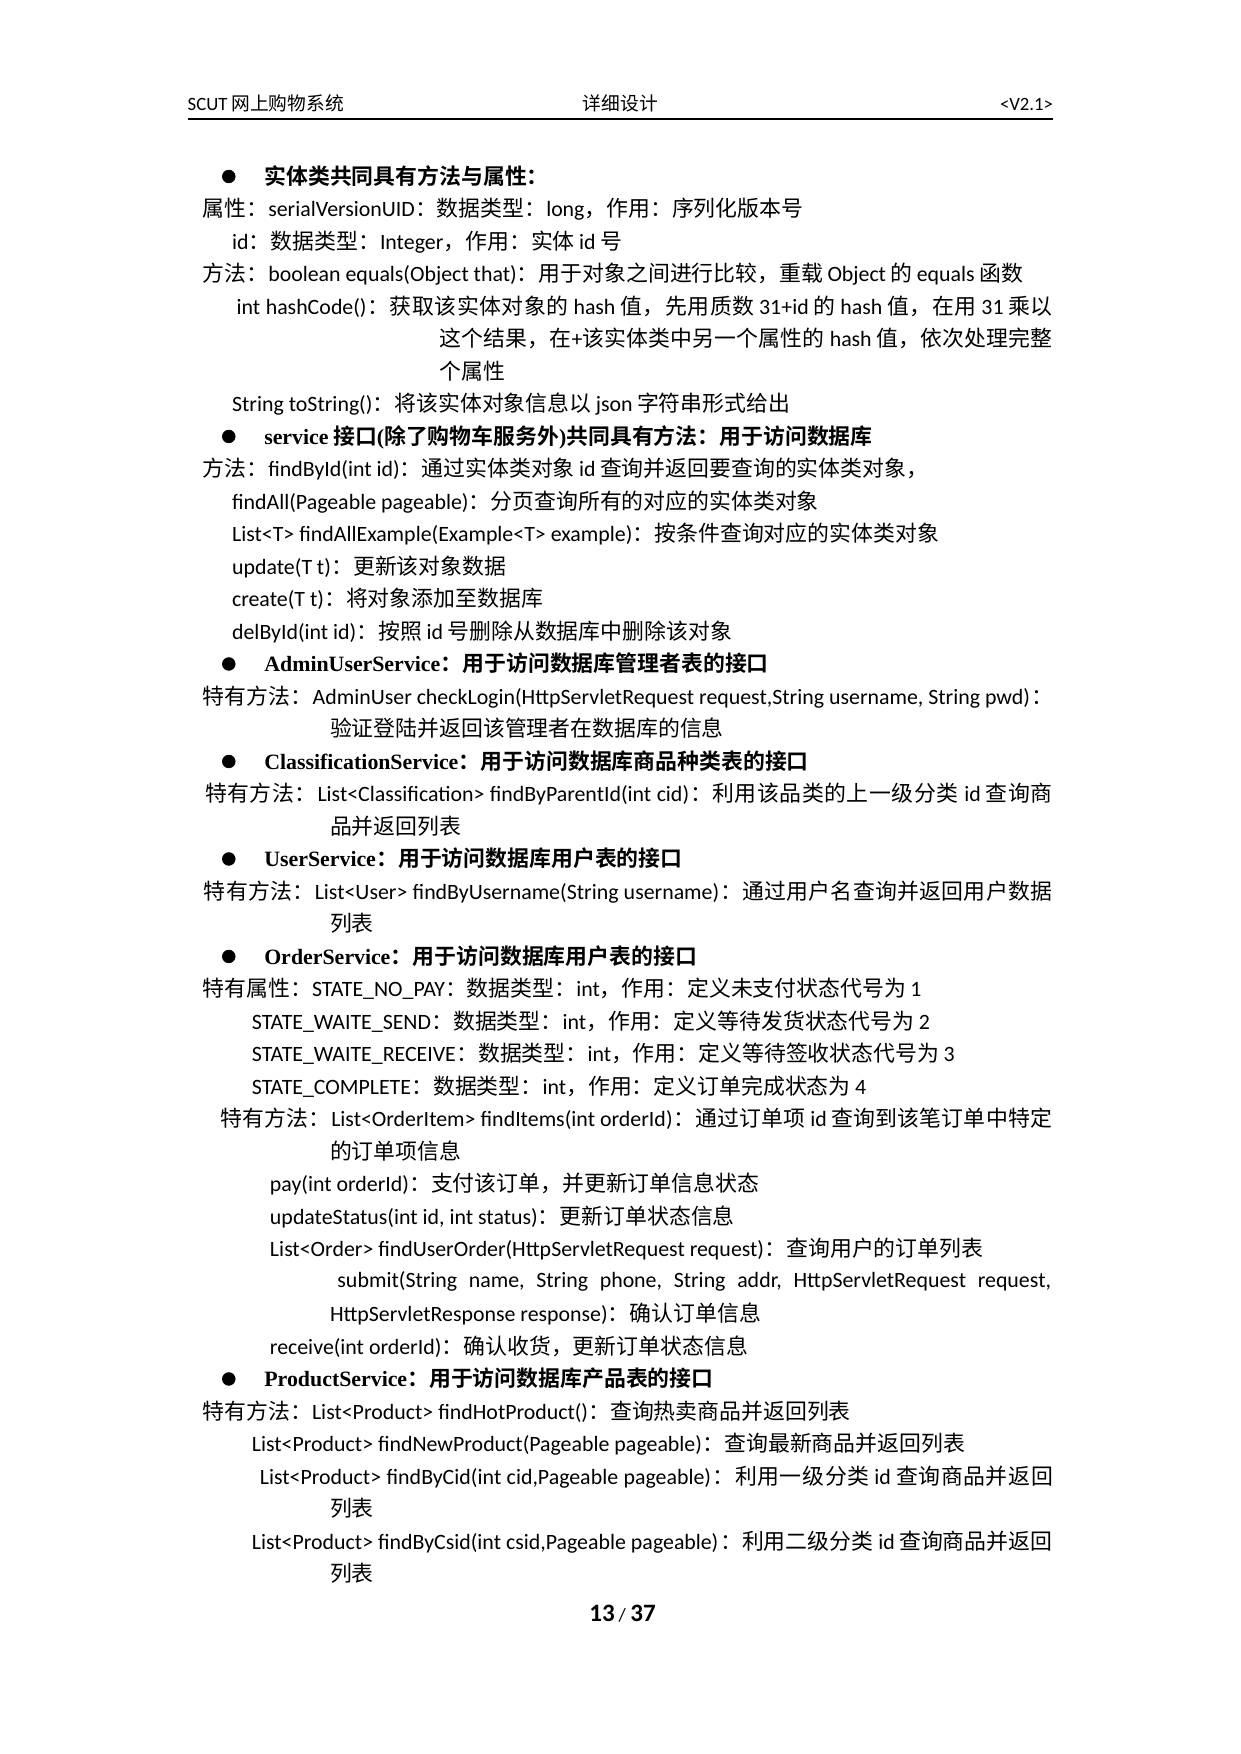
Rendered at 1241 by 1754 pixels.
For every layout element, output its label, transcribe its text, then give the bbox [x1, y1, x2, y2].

list service接口(除了购物车服务外)共同具有方法：用于访问数据库 [220, 418, 1053, 451]
text update(T t)：更新该对象数据 [187, 548, 1053, 581]
list 实体类共同具有方法与属性： [220, 158, 1053, 191]
text 方法：findById(int id)：通过实体类对象id查询并返回要查询的实体类对象， [187, 451, 1053, 483]
text receive(int orderId)：确认收货，更新订单状态信息 [220, 1328, 1053, 1361]
text List<Product> findByCid(int cid,Pageable pageable)：利用一级分类id查询商品并返回列表 [187, 1458, 1053, 1523]
text create(T t)：将对象添加至数据库 [187, 581, 1053, 613]
text 特有属性：STATE_NO_PAY：数据类型：int，作用：定义未支付状态代号为1 [187, 971, 1053, 1003]
text 特有方法：List<User> findByUsername(String username)：通过用户名查询并返回用户数据列表 [187, 873, 1053, 938]
text List<Product> findByCsid(int csid,Pageable pageable)：利用二级分类id查询商品并返回列表 [187, 1523, 1053, 1588]
list ProductService：用于访问数据库产品表的接口 [220, 1361, 1053, 1393]
text 特有方法：List<OrderItem> findItems(int orderId)：通过订单项id查询到该笔订单中特定的订单项信息 [220, 1101, 1053, 1166]
list UserService：用于访问数据库用户表的接口 [220, 841, 1053, 873]
text 方法：boolean equals(Object that)：用于对象之间进行比较，重载Object的equals函数 [187, 256, 1053, 288]
text STATE_COMPLETE：数据类型：int，作用：定义订单完成状态为4 [187, 1068, 1053, 1101]
text submit(String name, String phone, String addr, HttpServletRequest request, HttpServletResponse response)：确认订单信息 [220, 1263, 1053, 1328]
list ClassificationService：用于访问数据库商品种类表的接口 [220, 743, 1053, 776]
text delById(int id)：按照id号删除从数据库中删除该对象 [187, 613, 1053, 646]
text int hashCode()：获取该实体对象的hash值，先用质数31+id的hash值，在用31乘以这个结果，在+该实体类中另一个属性的hash值，依次处理完整个属性 [187, 288, 1053, 386]
text List<Order> findUserOrder(HttpServletRequest request)：查询用户的订单列表 [220, 1231, 1053, 1263]
text updateStatus(int id, int status)：更新订单状态信息 [220, 1198, 1053, 1231]
text 特有方法：List<Product> findHotProduct()：查询热卖商品并返回列表 [187, 1393, 1053, 1426]
list OrderService：用于访问数据库用户表的接口 [220, 938, 1053, 971]
text pay(int orderId)：支付该订单，并更新订单信息状态 [220, 1166, 1053, 1198]
text List<T> findAllExample(Example<T> example)：按条件查询对应的实体类对象 [187, 516, 1053, 548]
text 特有方法：AdminUser checkLogin(HttpServletRequest request,String username, String pwd)：验证登陆并返回该管理者在数据库的信息 [187, 678, 1053, 743]
text 特有方法：List<Classification> findByParentId(int cid)：利用该品类的上一级分类id查询商品并返回列表 [187, 776, 1053, 841]
text String toString()：将该实体对象信息以json字符串形式给出 [187, 386, 1053, 418]
text id：数据类型：Integer，作用：实体id号 [187, 223, 1053, 256]
text List<Product> findNewProduct(Pageable pageable)：查询最新商品并返回列表 [187, 1426, 1053, 1458]
text findAll(Pageable pageable)：分页查询所有的对应的实体类对象 [187, 483, 1053, 516]
text STATE_WAITE_SEND：数据类型：int，作用：定义等待发货状态代号为2 [187, 1003, 1053, 1036]
text STATE_WAITE_RECEIVE：数据类型：int，作用：定义等待签收状态代号为3 [187, 1036, 1053, 1068]
text 属性：serialVersionUID：数据类型：long，作用：序列化版本号 [187, 191, 1053, 223]
list AdminUserService：用于访问数据库管理者表的接口 [220, 646, 1053, 678]
